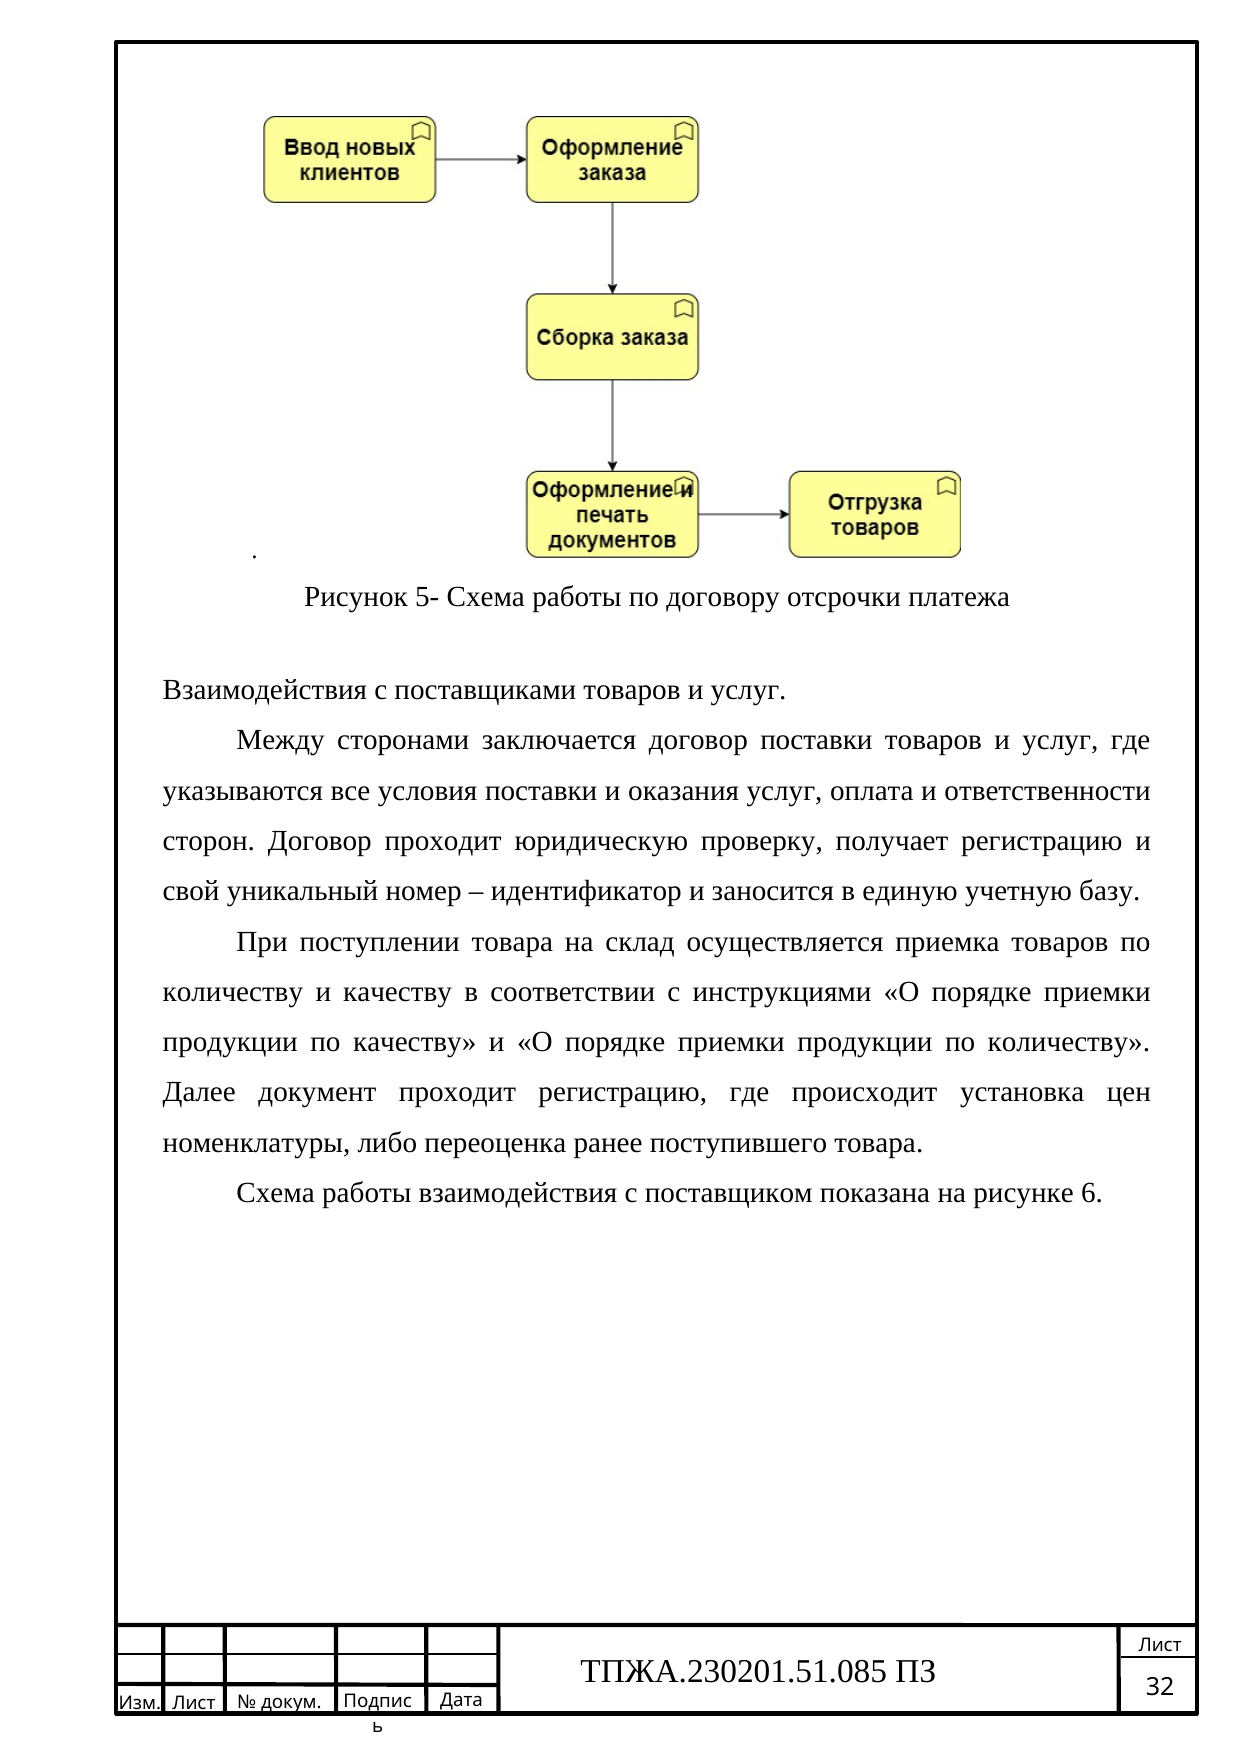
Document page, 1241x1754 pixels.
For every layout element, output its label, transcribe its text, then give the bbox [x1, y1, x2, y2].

text Взаимодействия с поставщиками товаров и услуг. [162, 672, 1152, 706]
text Между сторонами заключается договор поставки товаров и услуг, где указываются все условия поставки и оказания услуг, оплата и ответственности сторон. Договор проходит юридическую проверку, получает регистрацию и свой уникальный номер – идентификатор и заносится в единую учетную базу. [162, 722, 1152, 907]
text Схема работы взаимодействия с поставщиком показана на рисунке 6. [162, 1175, 1152, 1209]
picture [263, 116, 961, 559]
text Рисунок 5- Схема работы по договору отсрочки платежа [162, 579, 1152, 612]
text При поступлении товара на склад осуществляется приемка товаров по количеству и качеству в соответствии с инструкциями «О порядке приемки продукции по качеству» и «О порядке приемки продукции по количеству». Далее документ проходит регистрацию, где происходит установка цен номенклатуры, либо переоценка ранее поступившего товара. [162, 924, 1152, 1158]
